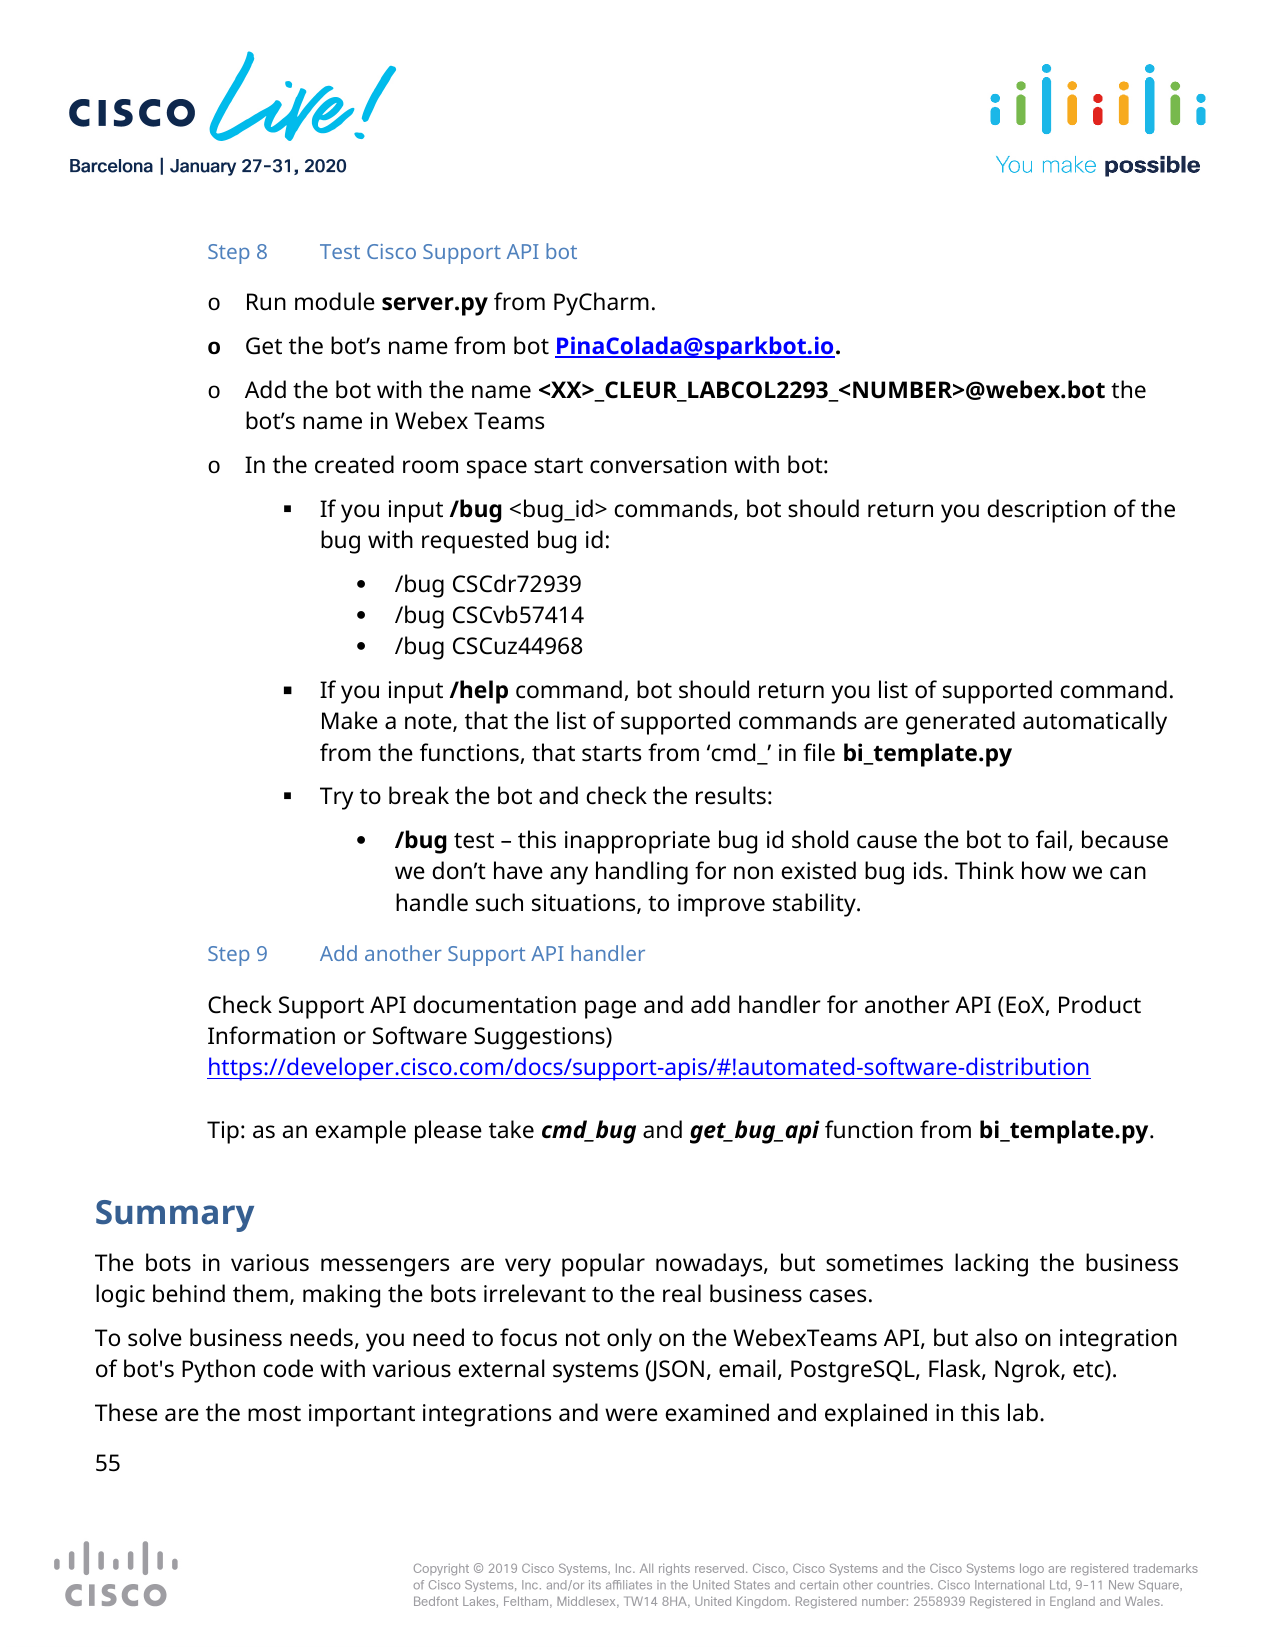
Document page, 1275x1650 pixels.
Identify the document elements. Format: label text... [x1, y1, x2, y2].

picture [20, 0, 1265, 237]
list /bug CSCuz44968 [357, 630, 1181, 662]
list Run module server.py from PyCharm. [207, 286, 1181, 317]
list Get the bot’s name from bot PinaColada@sparkbot.io. [207, 330, 1181, 361]
list /bug CSCvb57414 [357, 599, 1181, 630]
text Tip: as an example please take cmd_bug and get_bug_api function from bi_template.py. [207, 1114, 1181, 1145]
text Summary [94, 1189, 1181, 1234]
text To solve business needs, you need to focus not only on the WebexTeams API, but also on integration of bot's Python code with various external systems (JSON, email, PostgreSQL, Flask, Ngrok, etc). [94, 1322, 1181, 1384]
picture [5, 1502, 1246, 1647]
list /bug CSCdr72939 [357, 568, 1181, 599]
list Add another Support API handler [207, 939, 1181, 968]
list In the created room space start conversation with bot: [207, 449, 1181, 480]
text https://developer.cisco.com/docs/support-apis/#!automated-software-distribution [207, 1051, 1181, 1082]
list /bug test – this inappropriate bug id shold cause the bot to fail, because we don’t have any handling for non existed bug ids. Think how we can handle such situations, to improve stability. [357, 824, 1181, 918]
list Try to break the bot and check the results: [282, 780, 1181, 812]
list If you input /bug <bug_id> commands, bot should return you description of the bug with requested bug id: [282, 493, 1181, 555]
list Add the bot with the name <XX>_CLEUR_LABCOL2293_<NUMBER>@webex.bot the bot’s name in Webex Teams [207, 374, 1181, 436]
list Test Cisco Support API bot [207, 237, 1181, 265]
list If you input /help command, bot should return you list of supported command. Make a note, that the list of supported commands are generated automatically from the functions, that starts from ‘cmd_’ in file bi_template.py [282, 674, 1181, 768]
text These are the most important integrations and were examined and explained in this lab. [94, 1397, 1181, 1428]
text Check Support API documentation page and add handler for another API (EoX, Product Information or Software Suggestions) [207, 989, 1181, 1051]
text The bots in various messengers are very popular nowadays, but sometimes lacking the business logic behind them, making the bots irrelevant to the real business cases. [94, 1247, 1181, 1309]
